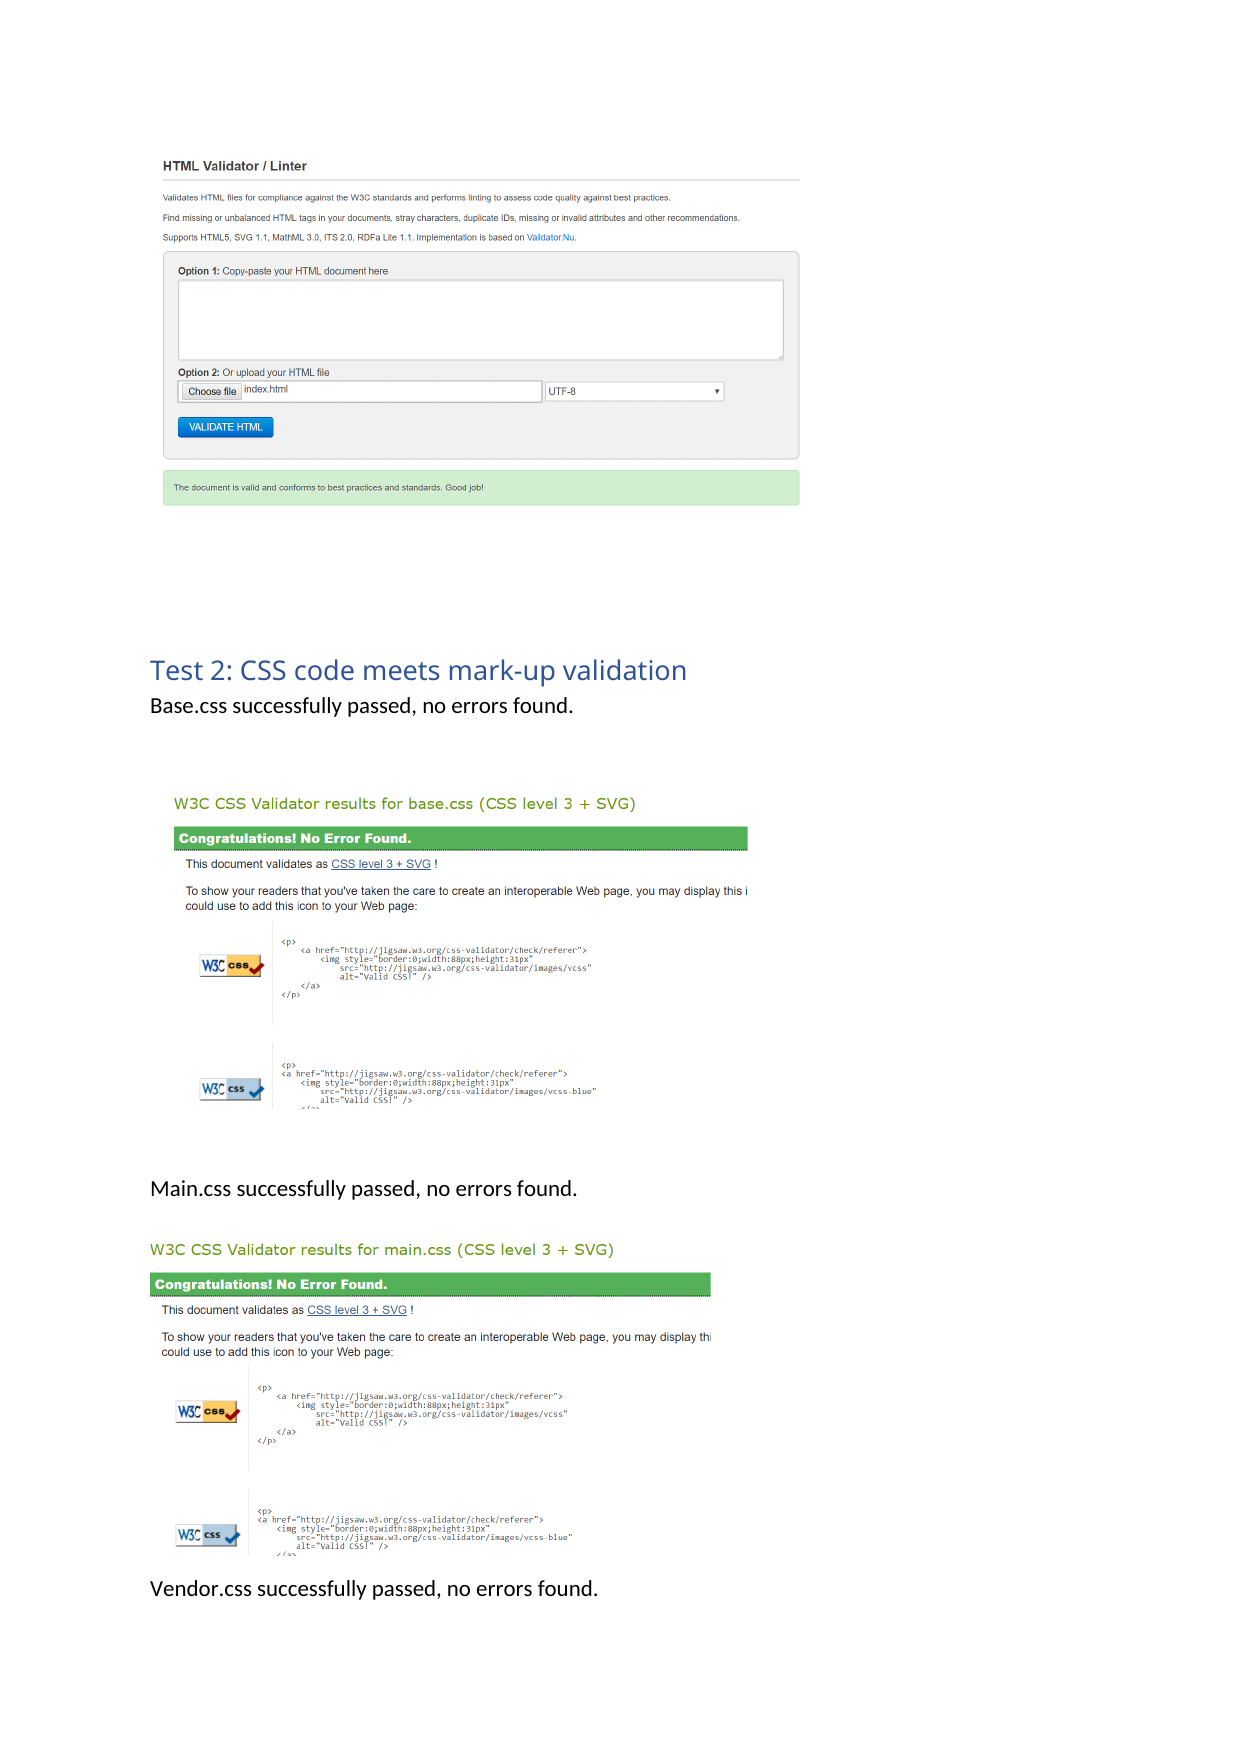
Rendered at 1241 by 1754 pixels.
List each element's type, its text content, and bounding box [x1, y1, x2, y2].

subtitle Test 2: CSS code meets mark-up validation [150, 652, 1090, 689]
text Base.css successfully passed, no errors found. [150, 692, 1090, 719]
picture [150, 785, 748, 1109]
picture [150, 1221, 711, 1556]
text Vendor.css successfully passed, no errors found. [150, 1574, 1090, 1602]
text Main.css successfully passed, no errors found. [150, 1174, 1090, 1202]
picture [150, 150, 806, 523]
